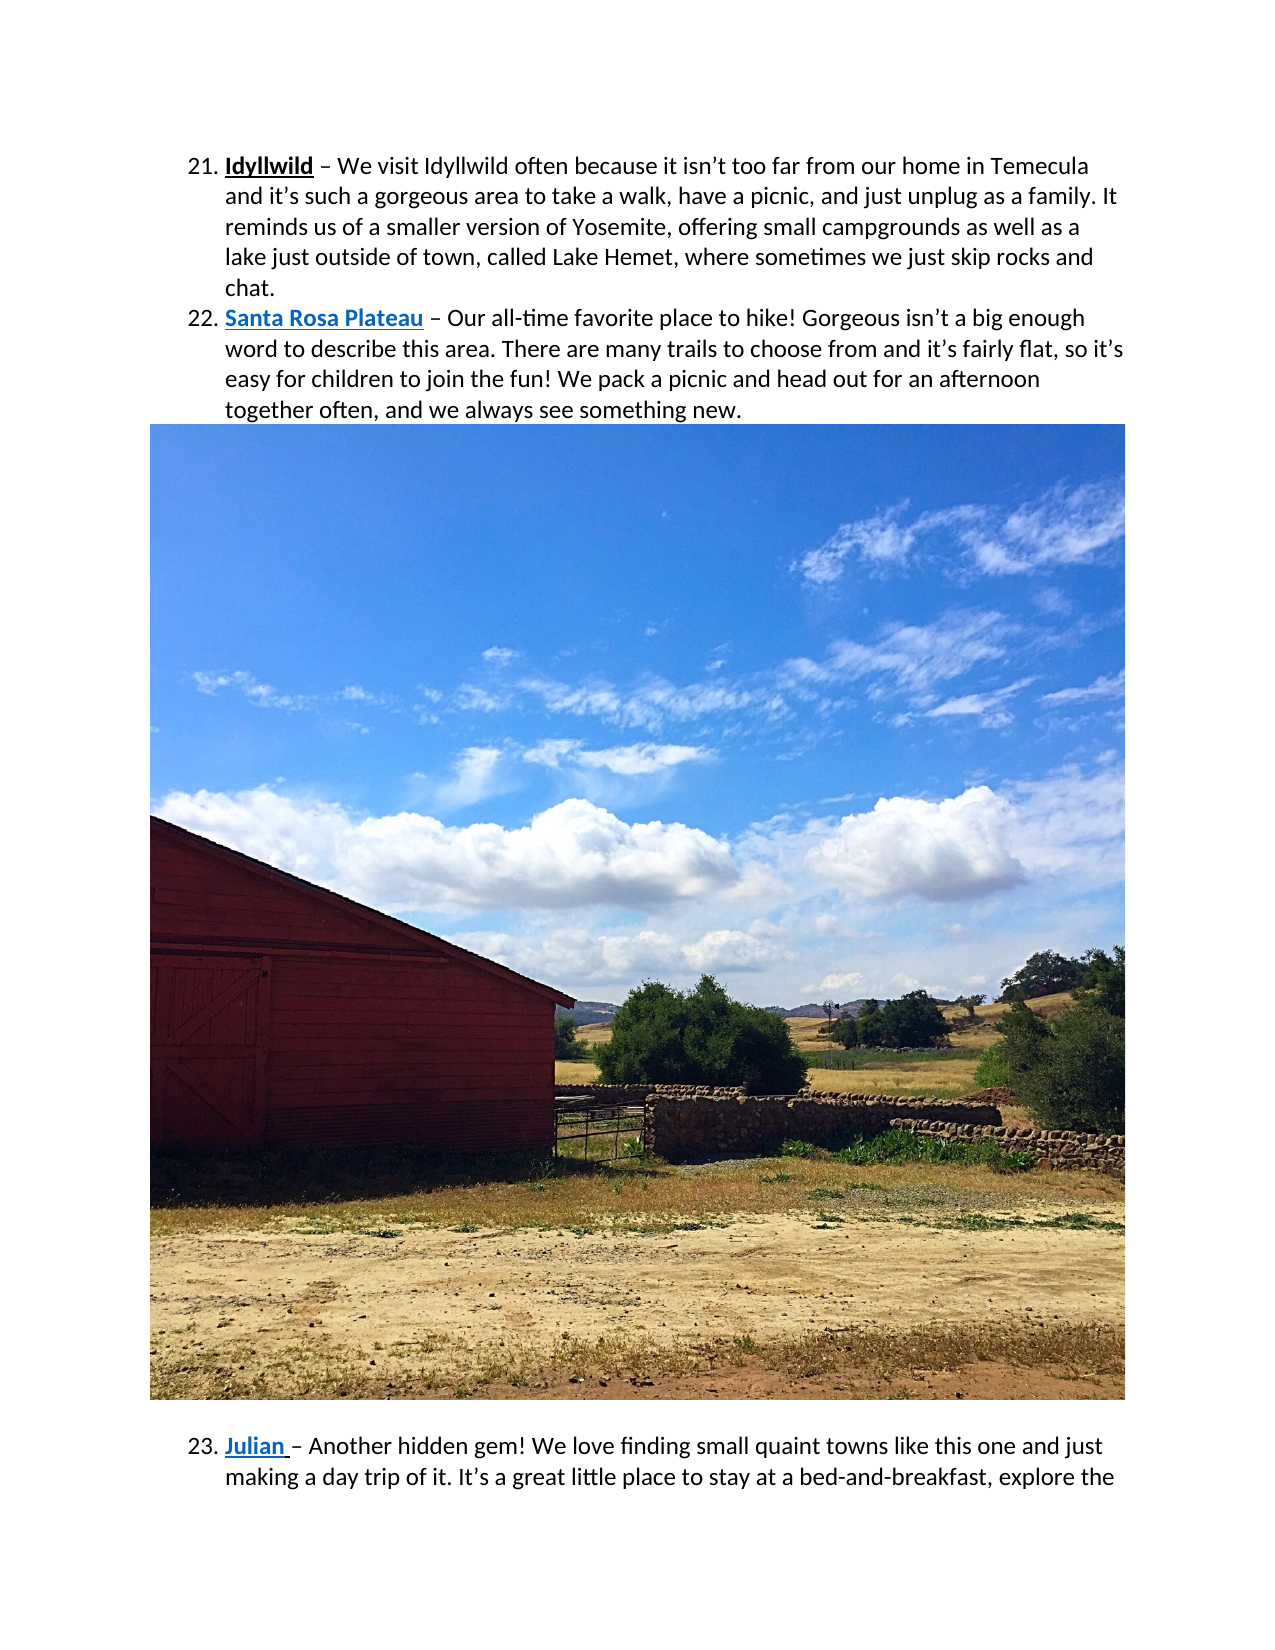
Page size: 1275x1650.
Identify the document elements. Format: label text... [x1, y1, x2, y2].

list Idyllwild – We visit Idyllwild often because it isn’t too far from our home in Temecula and it’s such a gorgeous area to take a walk, have a picnic, and just unplug as a family. It reminds us of a smaller version of Yosemite, offering small campgrounds as well as a lake just outside of town, called Lake Hemet, where sometimes we just skip rocks and chat. [187, 150, 1125, 303]
picture [150, 424, 1125, 1400]
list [187, 1430, 1125, 1491]
list Santa Rosa Plateau – Our all-time favorite place to hike! Gorgeous isn’t a big enough word to describe this area. There are many trails to choose from and it’s fairly flat, so it’s easy for children to join the fun! We pack a picnic and head out for an afternoon together often, and we always see something new. [187, 303, 1125, 424]
